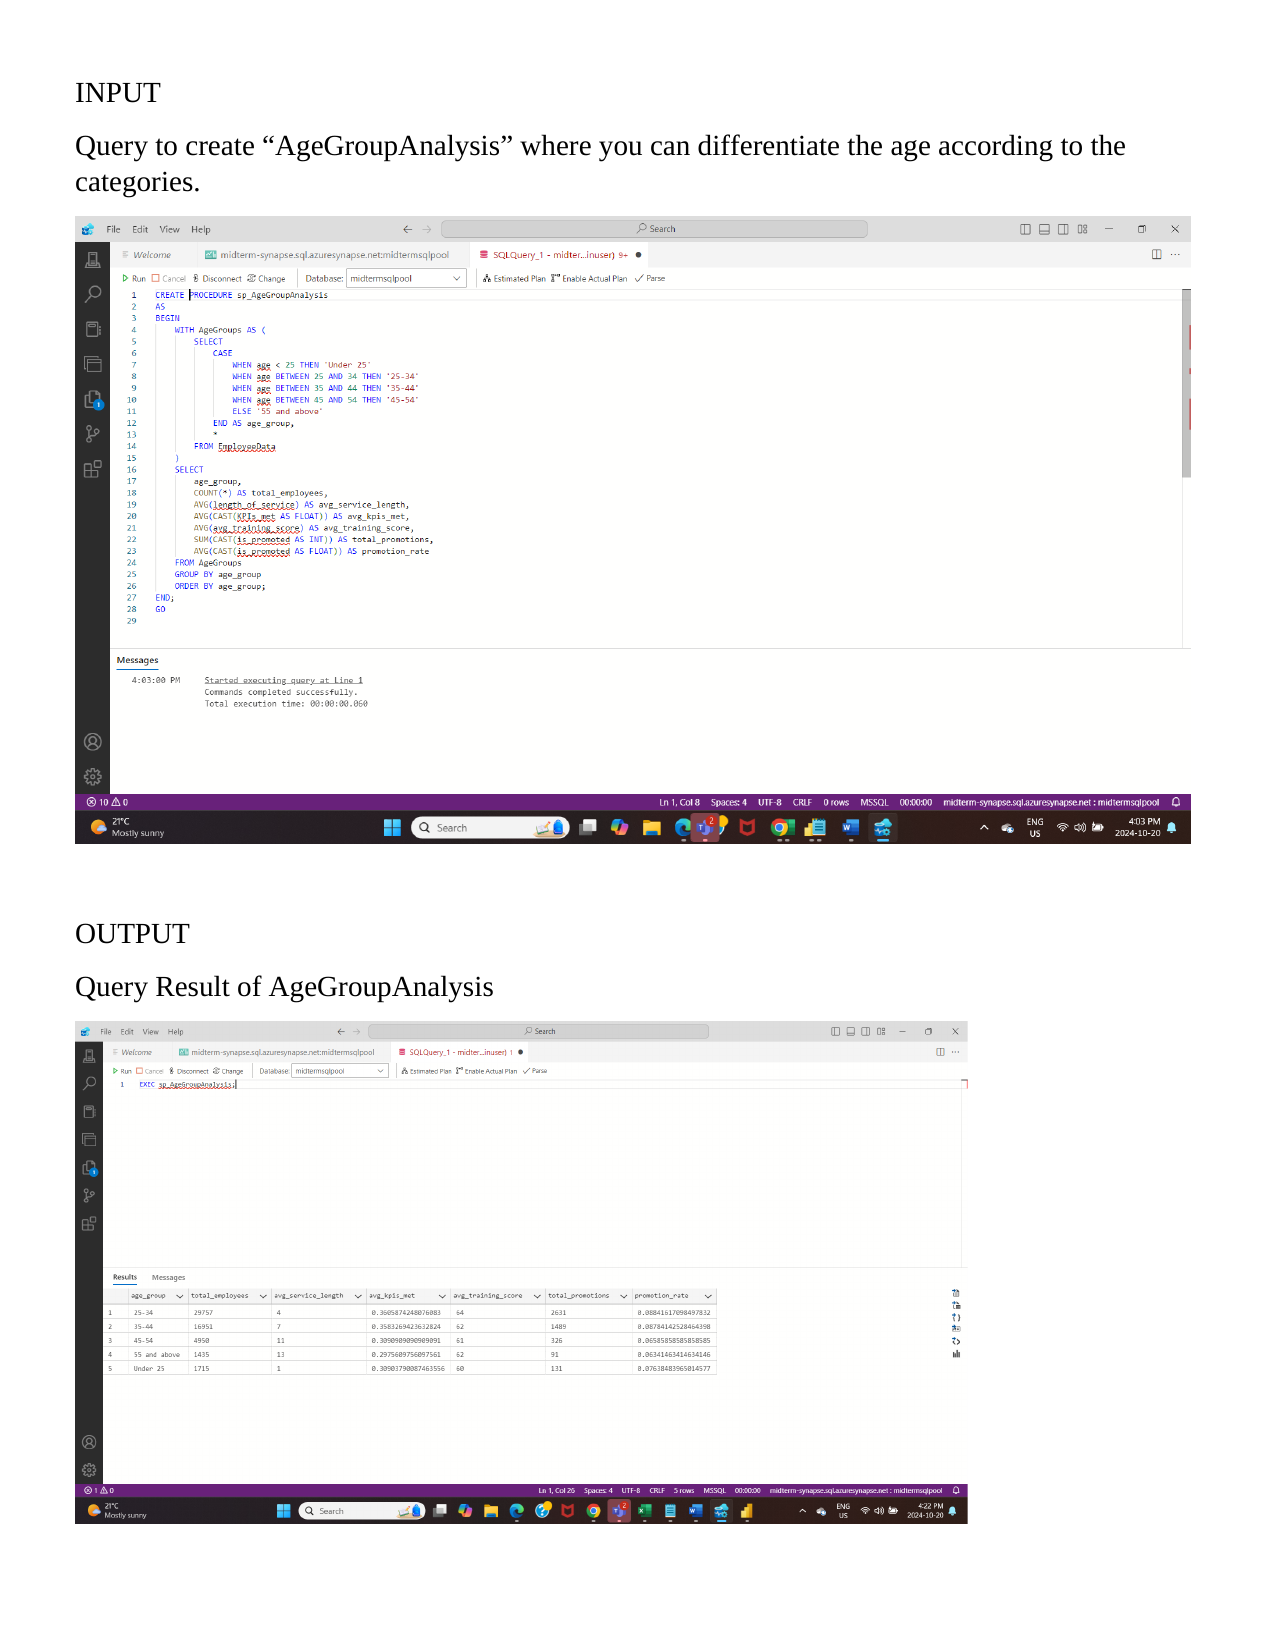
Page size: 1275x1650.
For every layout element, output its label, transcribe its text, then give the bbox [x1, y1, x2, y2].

picture [75, 216, 1191, 844]
text Query Result of AgeGroupAnalysis [75, 969, 1200, 1002]
text OUTPUT [75, 916, 1200, 949]
picture [75, 1021, 968, 1524]
text Query to create “AgeGroupAnalysis” where you can differentiate the age according to the categories. [75, 128, 1200, 197]
text INPUT [75, 75, 1200, 108]
